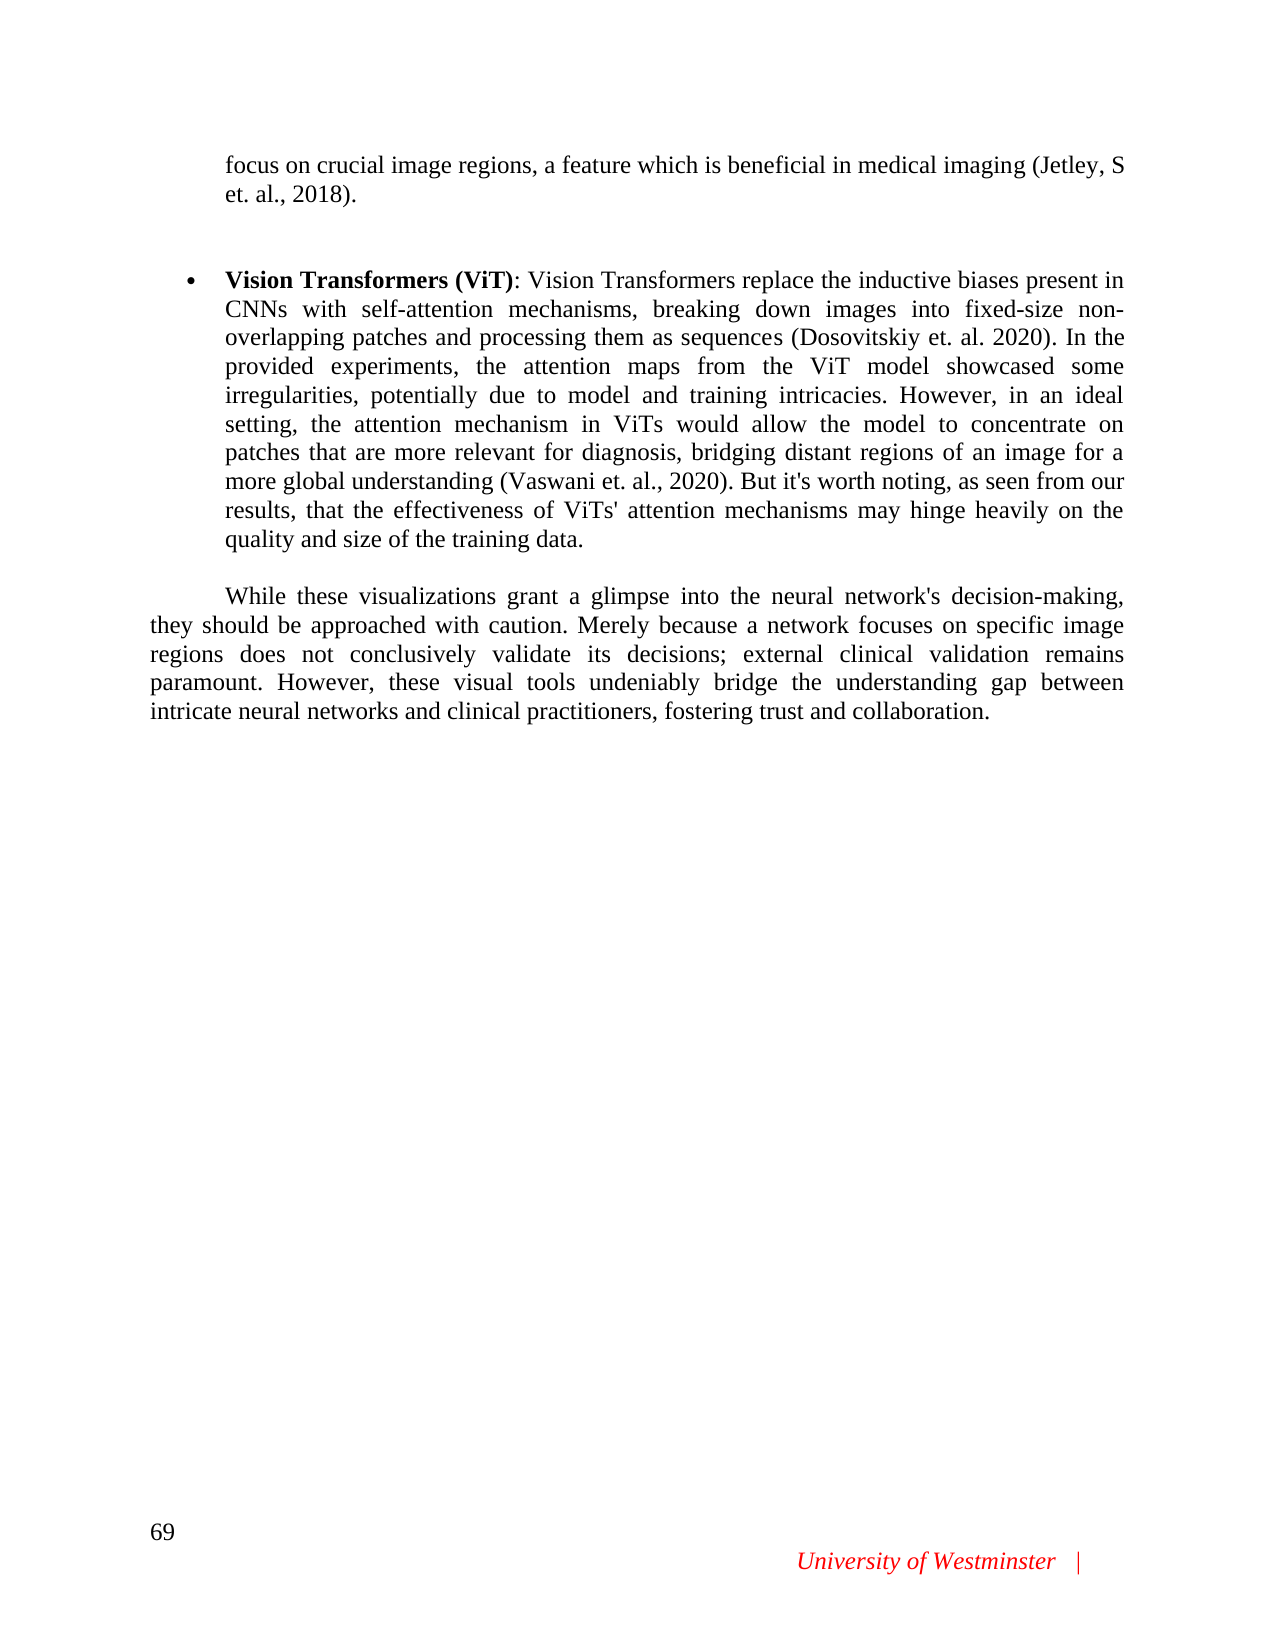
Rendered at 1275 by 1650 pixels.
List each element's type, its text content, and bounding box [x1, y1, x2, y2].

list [187, 150, 1125, 207]
text While these visualizations grant a glimpse into the neural network's decision-making, they should be approached with caution. Merely because a network focuses on specific image regions does not conclusively validate its decisions; external clinical validation remains paramount. However, these visual tools undeniably bridge the understanding gap between intricate neural networks and clinical practitioners, fostering trust and collaboration. [150, 581, 1125, 725]
list Vision Transformers (ViT): Vision Transformers replace the inductive biases present in CNNs with self-attention mechanisms, breaking down images into fixed-size non-overlapping patches and processing them as sequences (Dosovitskiy et. al. 2020). In the provided experiments, the attention maps from the ViT model showcased some irregularities, potentially due to model and training intricacies. However, in an ideal setting, the attention mechanism in ViTs would allow the model to concentrate on patches that are more relevant for diagnosis, bridging distant regions of an image for a more global understanding (Vaswani et. al., 2020). But it's worth noting, as seen from our results, that the effectiveness of ViTs' attention mechanisms may hinge heavily on the quality and size of the training data. [187, 265, 1125, 552]
